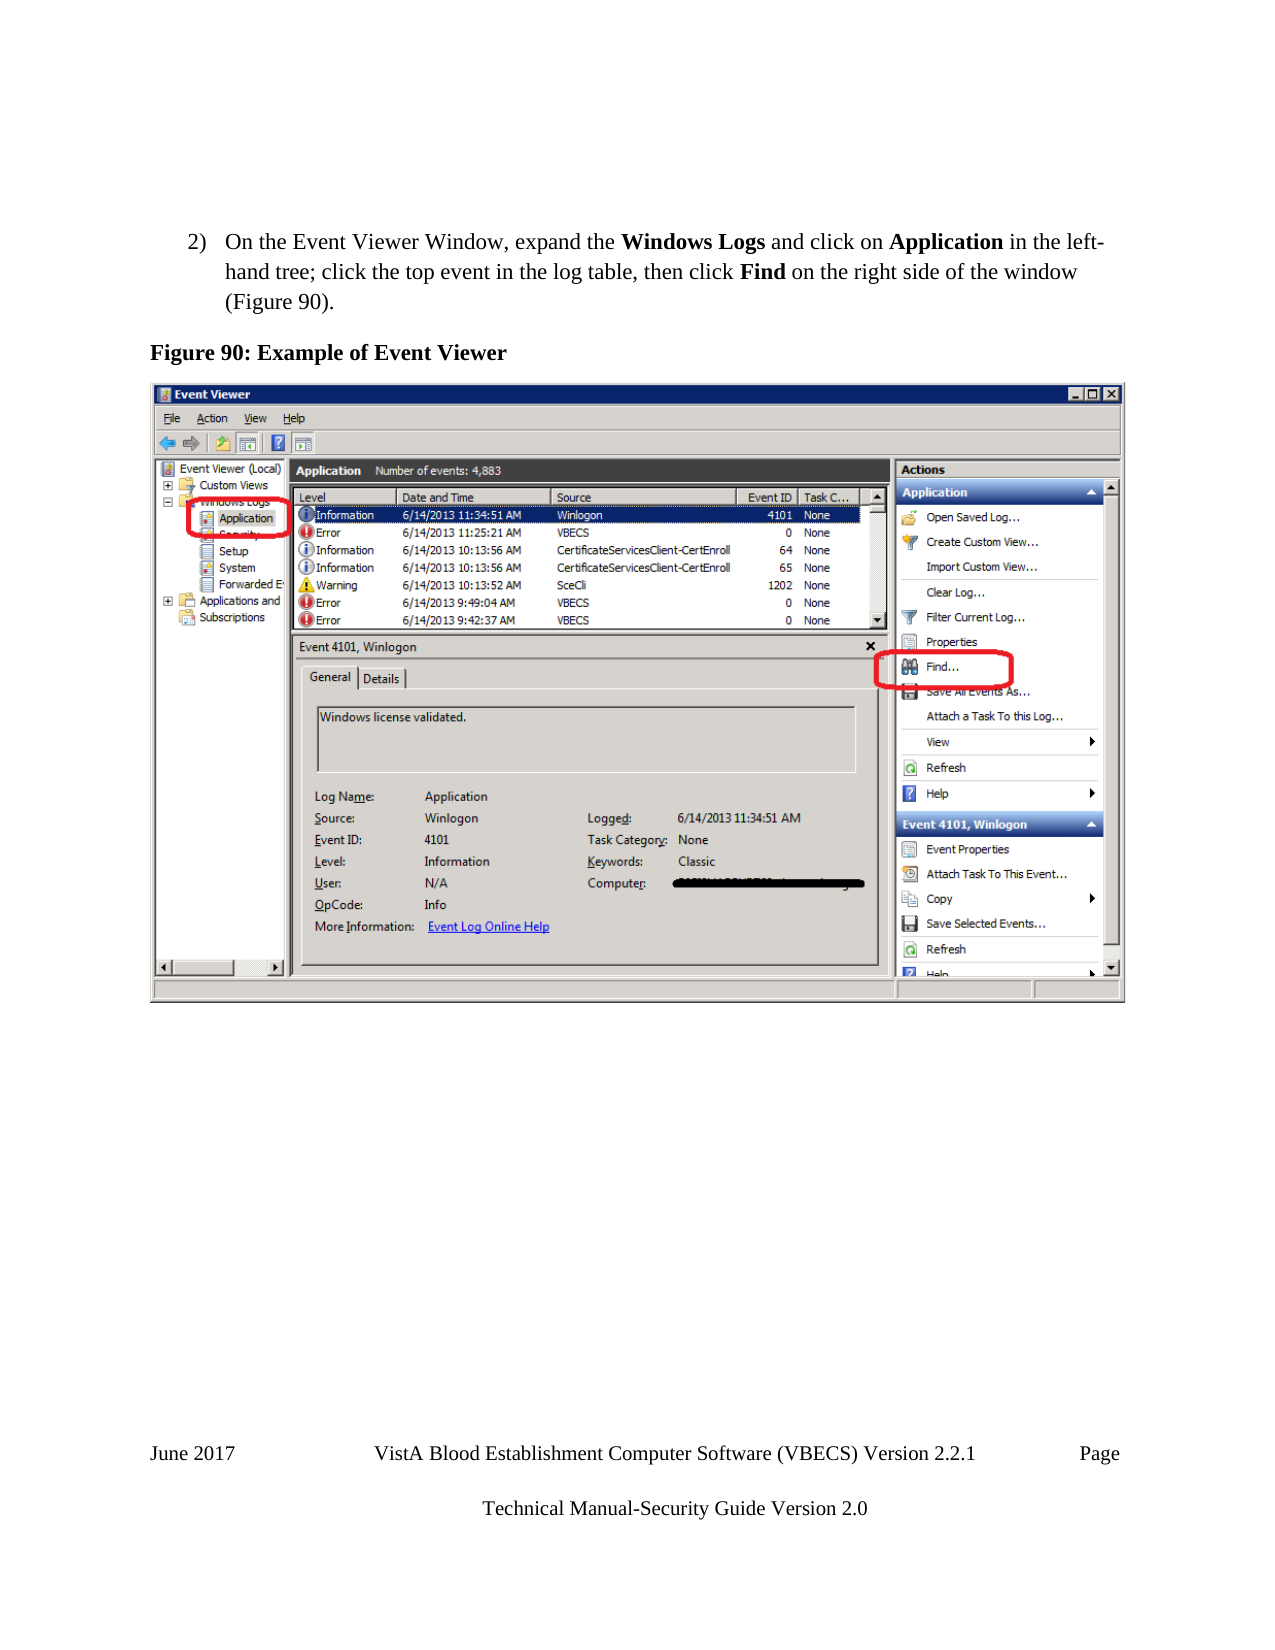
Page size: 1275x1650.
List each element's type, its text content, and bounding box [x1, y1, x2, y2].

text Figure 90: Example of Event Viewer [150, 339, 1125, 366]
list On the Event Viewer Window, expand the Windows Logs and click on Application in the left-hand tree; click the top event in the log table, then click Find on the right side of the window (Figure 90). [187, 228, 1125, 315]
picture [150, 382, 1125, 1003]
